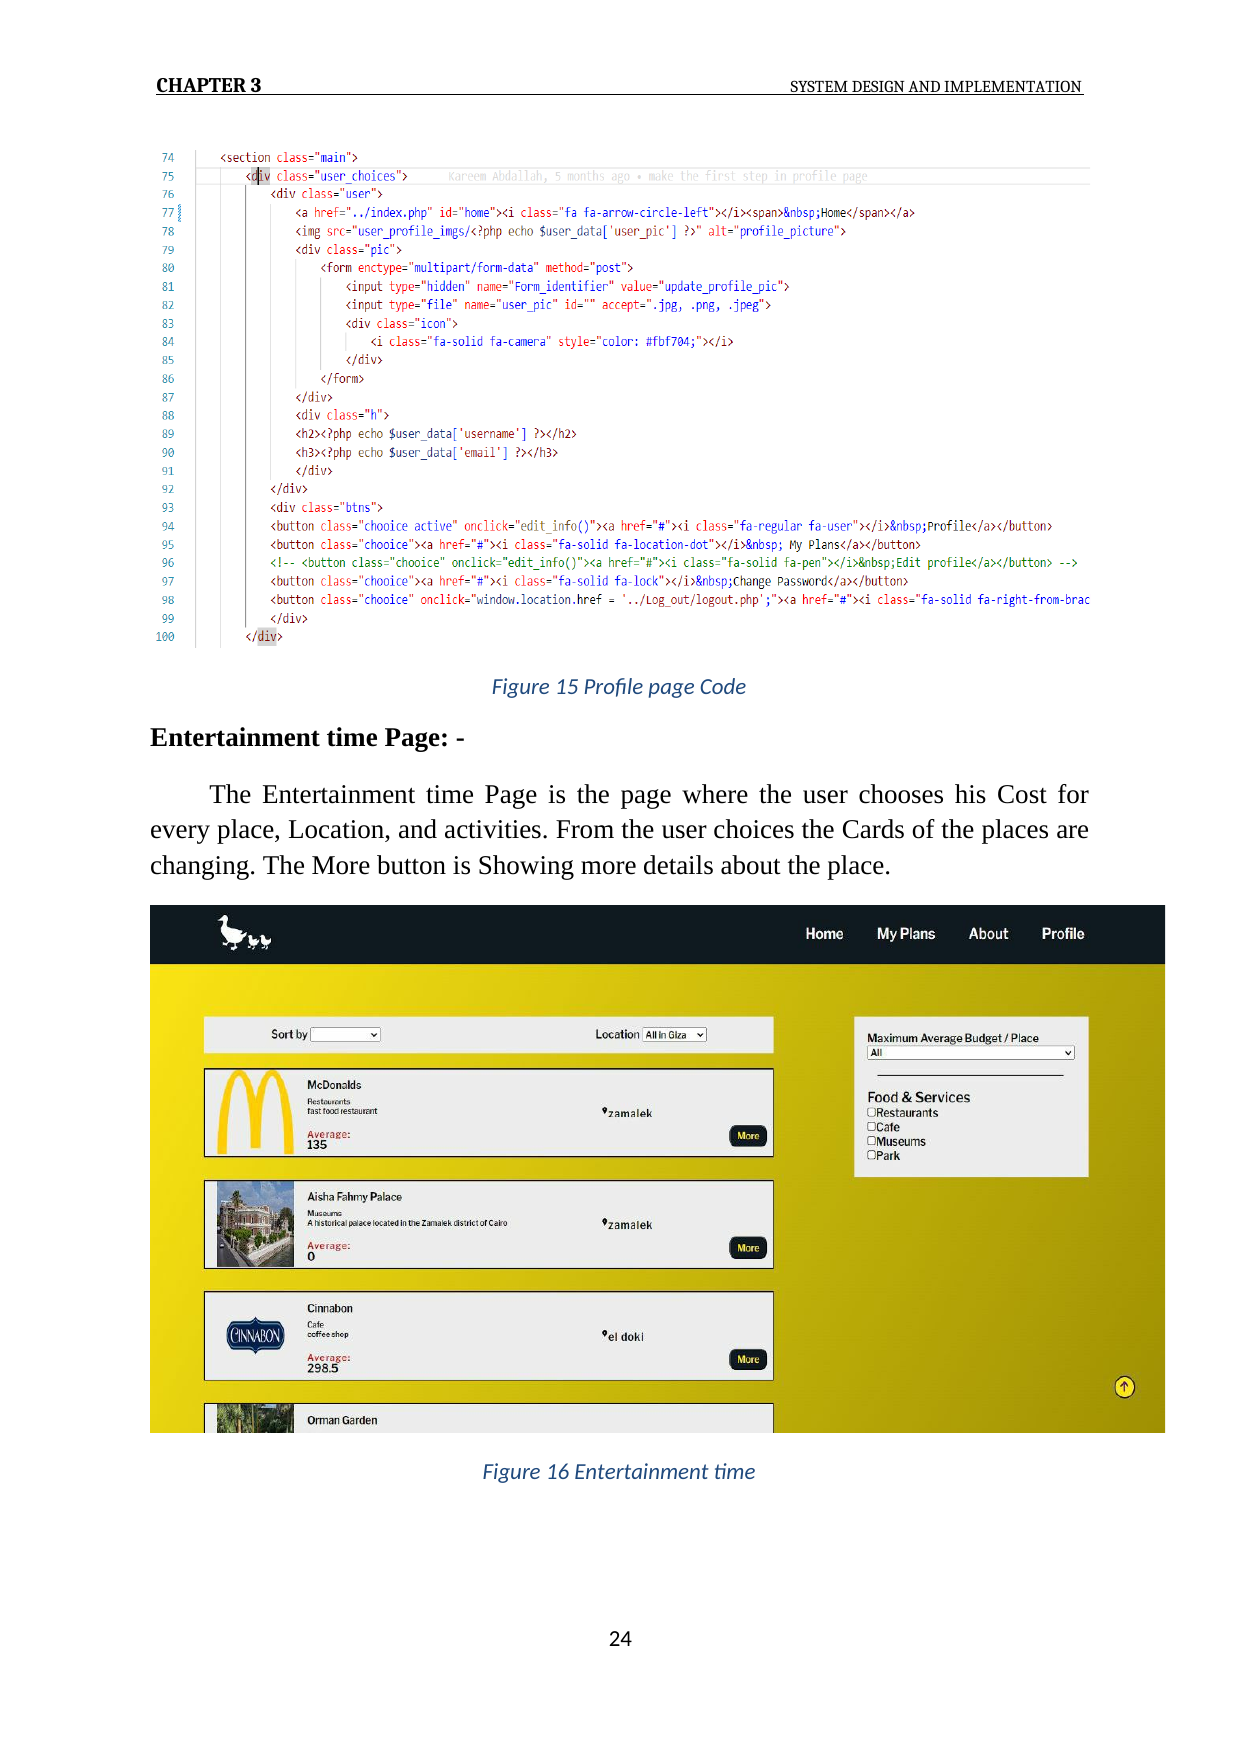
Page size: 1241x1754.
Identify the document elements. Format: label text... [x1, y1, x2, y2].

picture [150, 905, 1166, 1433]
text Figure 15 Profile page Code [150, 672, 1090, 700]
text Figure 16 Entertainment time [150, 1457, 1090, 1485]
picture [150, 150, 1091, 648]
text The Entertainment time Page is the page where the user chooses his Cost for every place, Location, and activities. From the user choices the Cards of the places are changing. The More button is Showing more details about the place. [150, 778, 1090, 880]
text Entertainment time Page: - [150, 721, 1090, 752]
